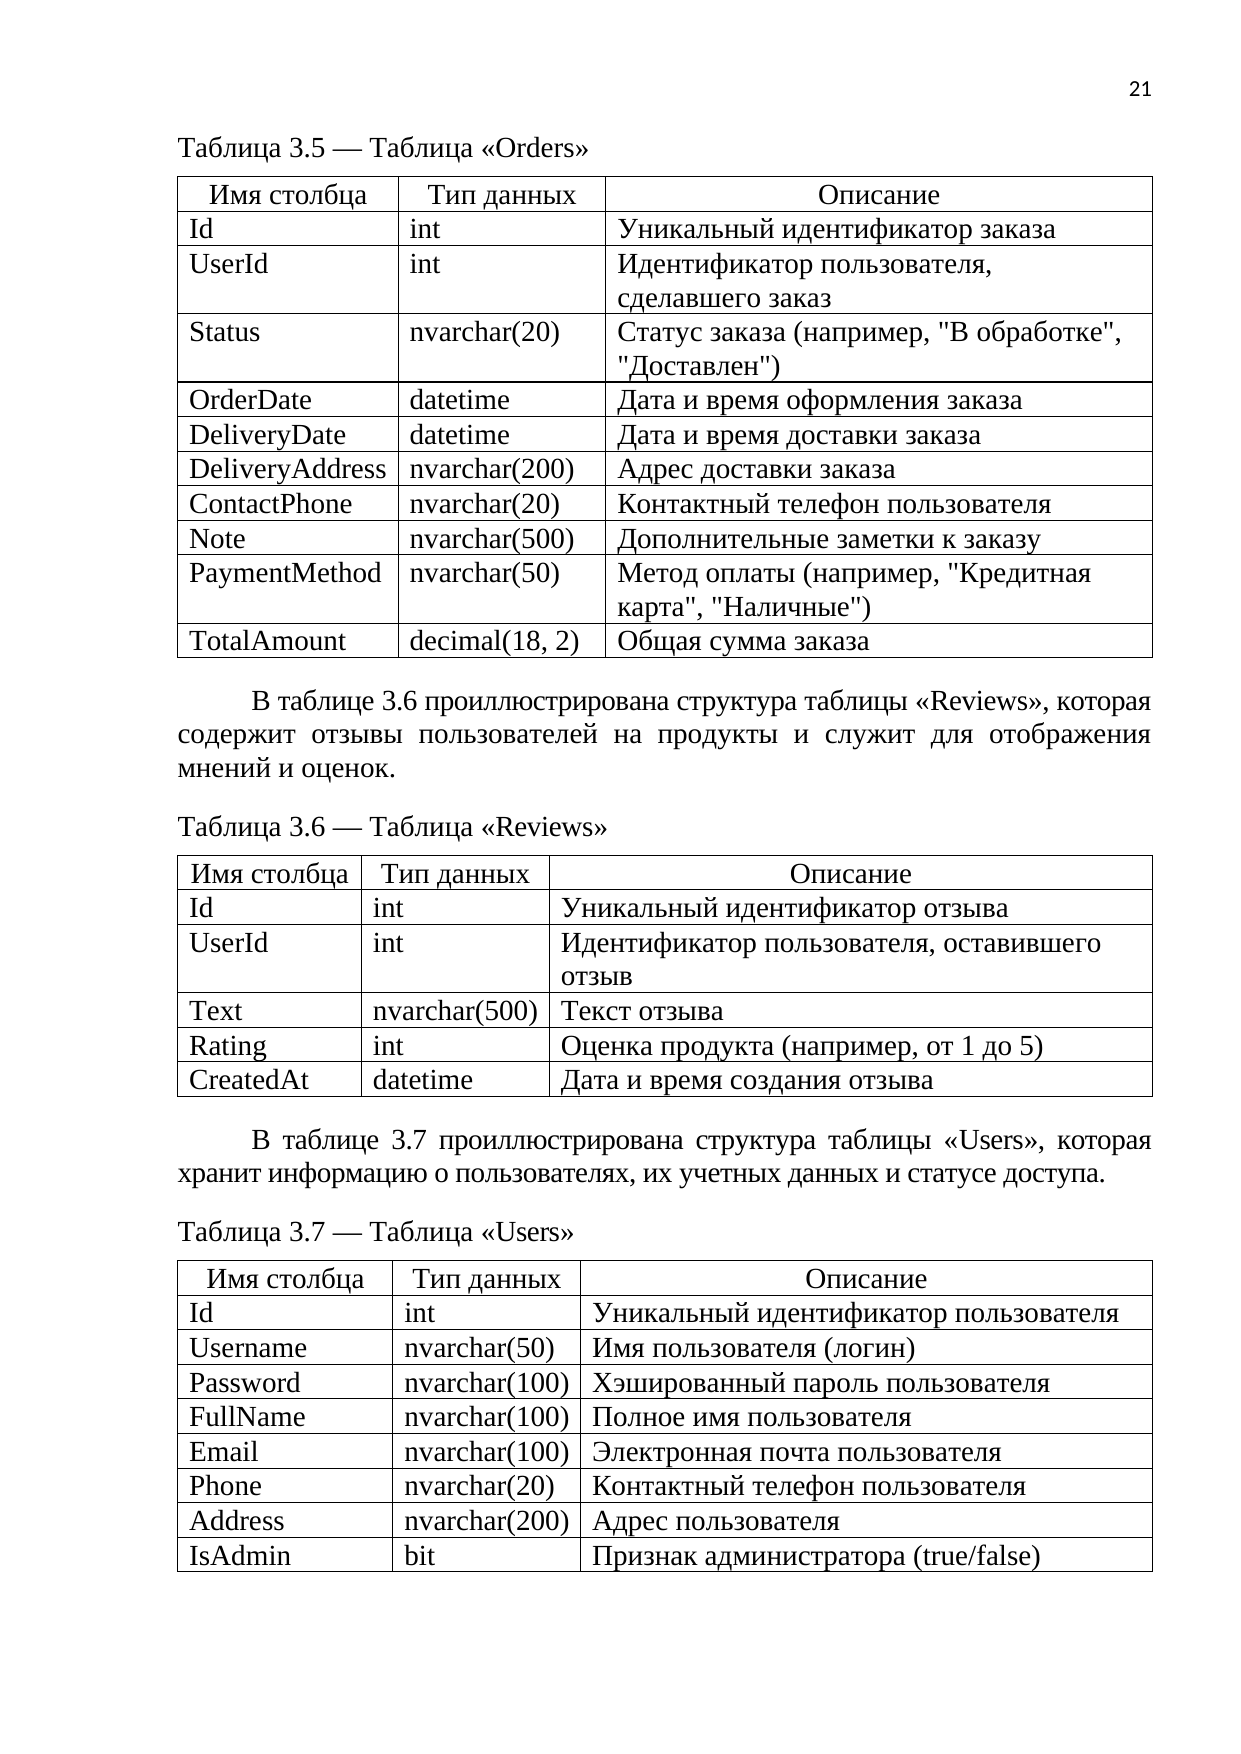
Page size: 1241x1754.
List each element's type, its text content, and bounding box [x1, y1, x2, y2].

table_cell Имя пользователя (логин) [581, 1330, 1152, 1364]
table_cell Address [178, 1503, 392, 1537]
table_cell FullName [178, 1399, 392, 1433]
table_cell Хэшированный пароль пользователя [581, 1365, 1152, 1398]
table_cell Note [178, 521, 398, 554]
table_header Описание [581, 1261, 1152, 1294]
table_cell datetime [362, 1062, 549, 1096]
table_cell Общая сумма заказа [606, 624, 1152, 657]
table_cell Дата и время доставки заказа [606, 417, 1152, 451]
table_cell ContactPhone [178, 486, 398, 520]
table_cell Идентификатор пользователя, оставившего отзыв [550, 925, 1152, 992]
table_cell int [399, 212, 605, 245]
table_cell Password [178, 1365, 392, 1398]
table_cell Текст отзыва [550, 993, 1152, 1027]
table_cell Статус заказа (например, "В обработке", "Доставлен") [606, 314, 1152, 381]
table_cell PaymentMethod [178, 555, 398, 622]
table_header Имя столбца [178, 1261, 392, 1294]
table_cell decimal(18, 2) [399, 624, 605, 657]
text В таблице 3.6 проиллюстрирована структура таблицы «Reviews», которая содержит отзывы пользователей на продукты и служит для отображения мнений и оценок. [177, 683, 1152, 784]
table_cell datetime [399, 383, 605, 416]
table_cell DeliveryDate [178, 417, 398, 451]
table_cell Метод оплаты (например, "Кредитная карта", "Наличные") [606, 555, 1152, 622]
table_header Тип данных [362, 856, 549, 889]
table_cell int [362, 890, 549, 924]
table_cell DeliveryAddress [178, 452, 398, 485]
text Таблица 3.7 — Таблица «Users» [177, 1214, 1152, 1247]
table_cell nvarchar(100) [393, 1365, 580, 1398]
table_cell Оценка продукта (например, от 1 до 5) [550, 1028, 1152, 1061]
table_cell nvarchar(50) [393, 1330, 580, 1364]
table_header Тип данных [393, 1261, 580, 1294]
table_cell UserId [178, 925, 361, 992]
table_cell nvarchar(100) [393, 1399, 580, 1433]
table_cell nvarchar(200) [393, 1503, 580, 1537]
table_cell nvarchar(20) [399, 314, 605, 381]
table_cell Id [178, 1296, 392, 1329]
table_cell Status [178, 314, 398, 381]
table_cell Text [178, 993, 361, 1027]
table_cell nvarchar(500) [362, 993, 549, 1027]
table_cell Признак администратора (true/false) [581, 1538, 1152, 1571]
text Таблица 3.5 — Таблица «Orders» [177, 130, 1152, 163]
table_header Описание [550, 856, 1152, 889]
table_cell nvarchar(20) [393, 1469, 580, 1502]
table_header Тип данных [399, 177, 605, 211]
table_cell nvarchar(20) [399, 486, 605, 520]
table_cell bit [393, 1538, 580, 1571]
table_cell Id [178, 212, 398, 245]
table_cell CreatedAt [178, 1062, 361, 1096]
table_cell Идентификатор пользователя, сделавшего заказ [606, 246, 1152, 313]
table_cell Дата и время создания отзыва [550, 1062, 1152, 1096]
table_header Имя столбца [178, 177, 398, 211]
table_cell Адрес доставки заказа [606, 452, 1152, 485]
table_cell UserId [178, 246, 398, 313]
table_cell Уникальный идентификатор отзыва [550, 890, 1152, 924]
table_cell Дополнительные заметки к заказу [606, 521, 1152, 554]
text В таблице 3.7 проиллюстрирована структура таблицы «Users», которая хранит информацию о пользователях, их учетных данных и статусе доступа. [177, 1122, 1152, 1189]
table_cell Полное имя пользователя [581, 1399, 1152, 1433]
table_cell nvarchar(50) [399, 555, 605, 622]
table_cell Уникальный идентификатор пользователя [581, 1296, 1152, 1329]
table_cell OrderDate [178, 383, 398, 416]
table_cell IsAdmin [178, 1538, 392, 1571]
table_header Описание [606, 177, 1152, 211]
table_cell Email [178, 1434, 392, 1467]
table_cell Адрес пользователя [581, 1503, 1152, 1537]
table_cell int [393, 1296, 580, 1329]
table_cell Уникальный идентификатор заказа [606, 212, 1152, 245]
table_cell Id [178, 890, 361, 924]
table_header Имя столбца [178, 856, 361, 889]
table_cell Контактный телефон пользователя [581, 1469, 1152, 1502]
table_cell TotalAmount [178, 624, 398, 657]
table_cell int [362, 1028, 549, 1061]
table_cell Дата и время оформления заказа [606, 383, 1152, 416]
table_cell datetime [399, 417, 605, 451]
table_cell nvarchar(200) [399, 452, 605, 485]
table_cell Username [178, 1330, 392, 1364]
table_cell int [399, 246, 605, 313]
table_cell nvarchar(100) [393, 1434, 580, 1467]
table_cell Электронная почта пользователя [581, 1434, 1152, 1467]
table_cell Rating [178, 1028, 361, 1061]
table_cell Контактный телефон пользователя [606, 486, 1152, 520]
text Таблица 3.6 — Таблица «Reviews» [177, 809, 1152, 842]
table_cell Phone [178, 1469, 392, 1502]
table_cell int [362, 925, 549, 992]
table_cell nvarchar(500) [399, 521, 605, 554]
